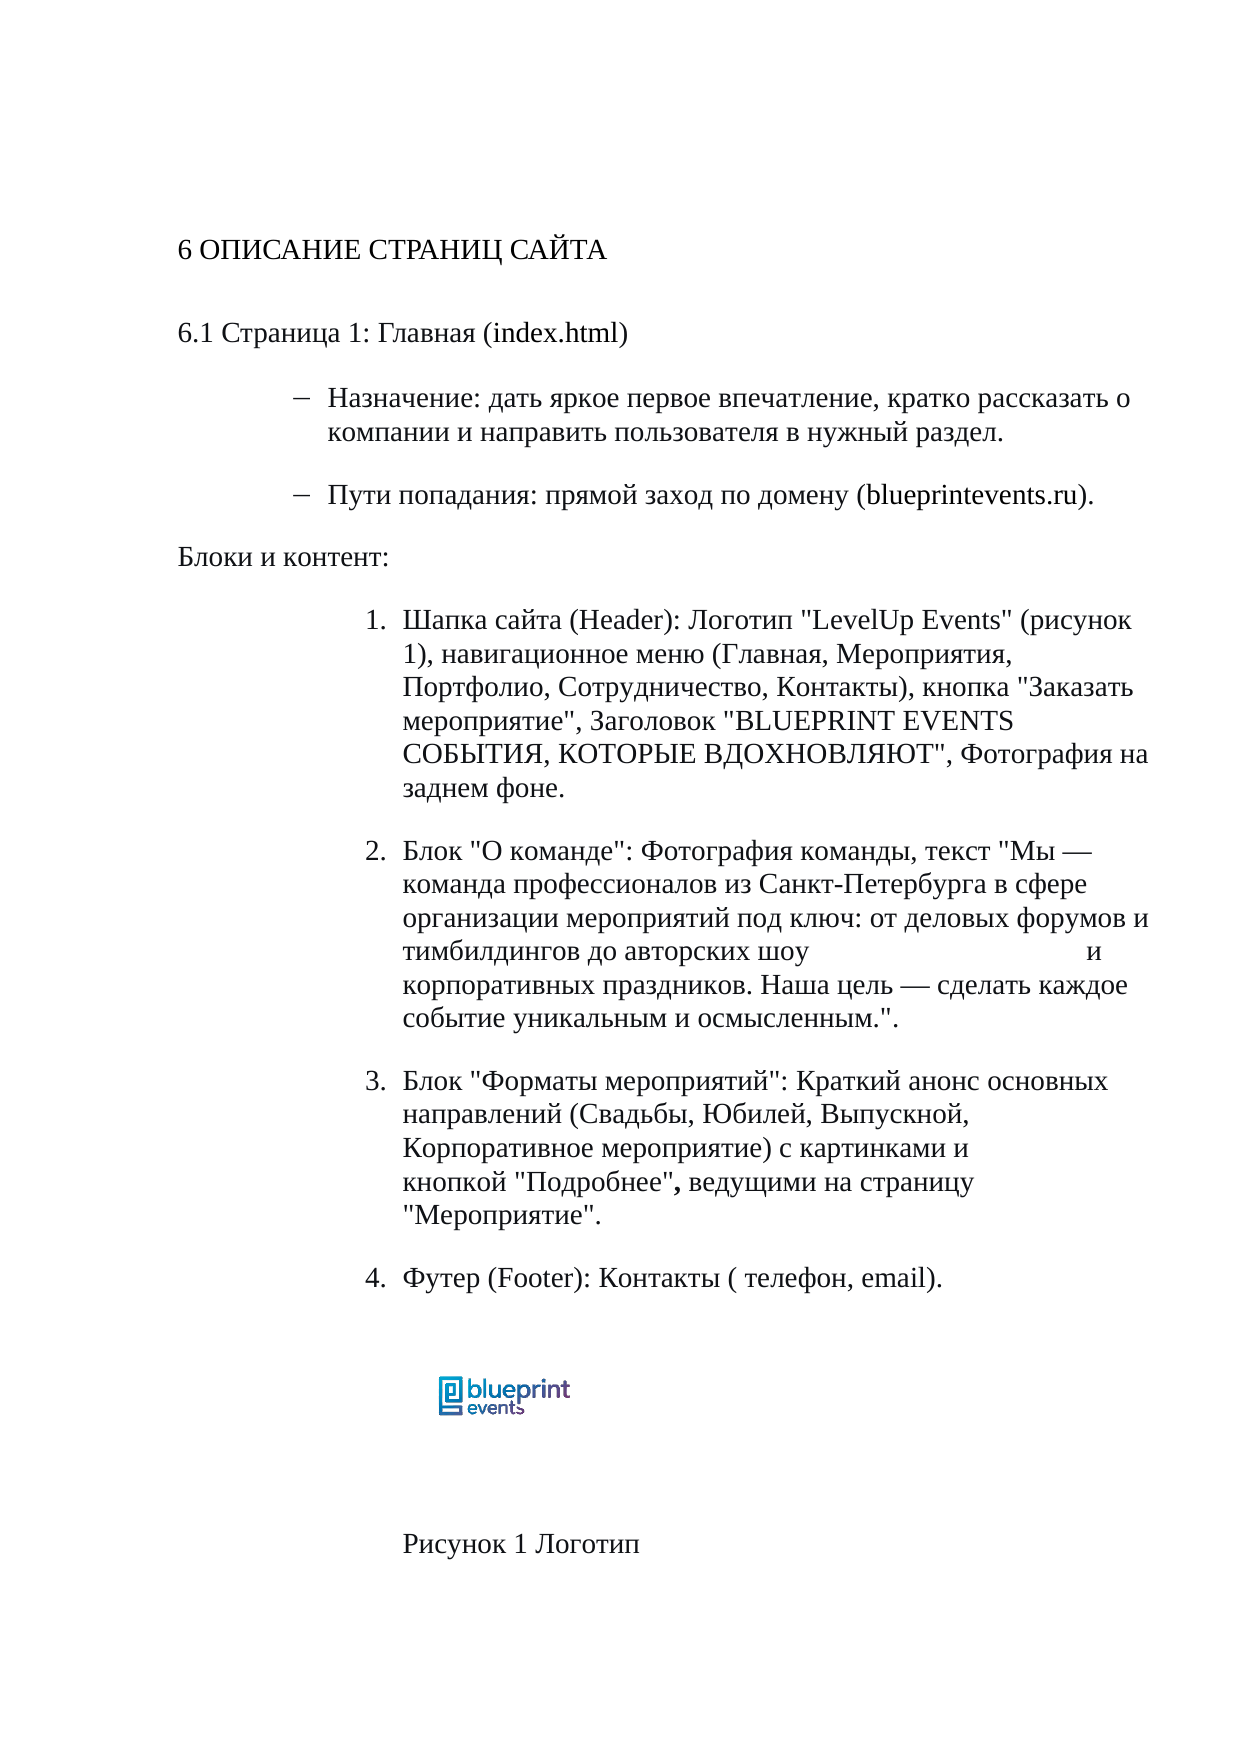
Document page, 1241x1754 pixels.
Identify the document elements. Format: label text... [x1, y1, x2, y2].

list Блок "Форматы мероприятий": Краткий анонс основных направлений (Свадьбы, Юбилей, Выпускной, Корпоративное мероприятие) с картинками и кнопкой "Подробнее", ведущими на страницу "Мероприятие". [365, 1063, 1152, 1231]
list Пути попадания: прямой заход по домену (blueprintevents.ru). [290, 477, 1152, 510]
subtitle 6 ОПИСАНИЕ СТРАНИЦ САЙТА [177, 232, 1152, 266]
list Шапка сайта (Header): Логотип "LevelUp Events" (рисунок 1), навигационное меню (Главная, Мероприятия, Портфолио, Сотрудничество, Контакты), кнопка "Заказать мероприятие", Заголовок "BLUEPRINT EVENTS СОБЫТИЯ, КОТОРЫЕ ВДОХНОВЛЯЮТ", Фотография на заднем фоне. [365, 602, 1152, 803]
text Рисунок 1 Логотип [402, 1526, 1152, 1560]
list Назначение: дать яркое первое впечатление, кратко рассказать о компании и направить пользователя в нужный раздел. [290, 380, 1152, 448]
list Блок "О команде": Фотография команды, текст "Мы — команда профессионалов из Санкт-Петербурга в сфере организации мероприятий под ключ: от деловых форумов и тимбилдингов до авторских шоу и корпоративных праздников. Наша цель — сделать каждое событие уникальным и осмысленным.". [365, 833, 1152, 1034]
subtitle 6.1 Страница 1: Главная (index.html) [177, 315, 1152, 349]
text Блоки и контент: [177, 539, 1152, 573]
list Футер (Footer): Контакты ( телефон, email). [365, 1260, 1152, 1497]
picture [402, 1293, 606, 1498]
